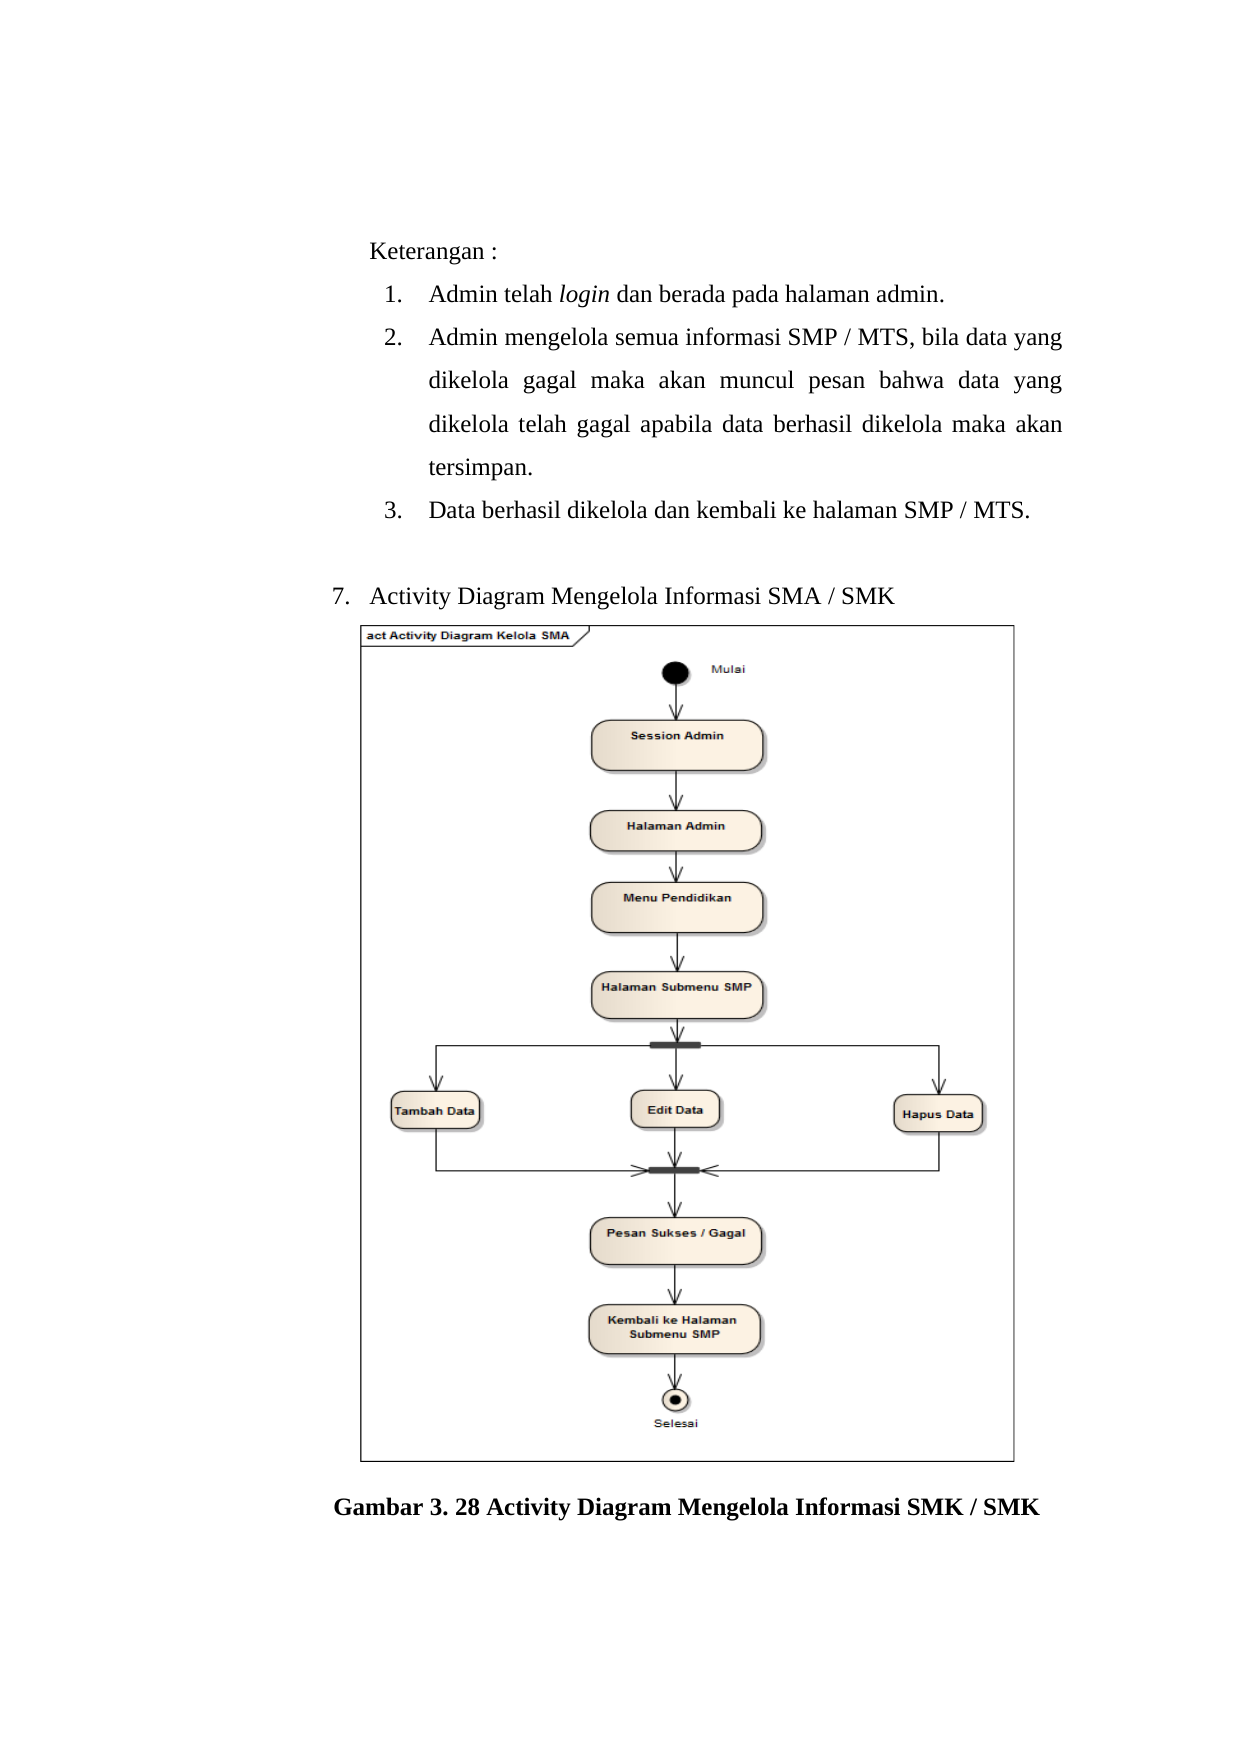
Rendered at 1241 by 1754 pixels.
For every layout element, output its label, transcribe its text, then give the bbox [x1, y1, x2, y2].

list Admin telah login dan berada pada halaman admin. [384, 279, 1063, 308]
picture [359, 624, 1015, 1462]
list Activity Diagram Mengelola Informasi SMA / SMK [332, 581, 1063, 610]
list Data berhasil dikelola dan kembali ke halaman SMP / MTS. [384, 495, 1063, 524]
text Keterangan : [369, 236, 1063, 265]
list Admin mengelola semua informasi SMP / MTS, bila data yang dikelola gagal maka akan muncul pesan bahwa data yang dikelola telah gagal apabila data berhasil dikelola maka akan tersimpan. [384, 322, 1063, 481]
